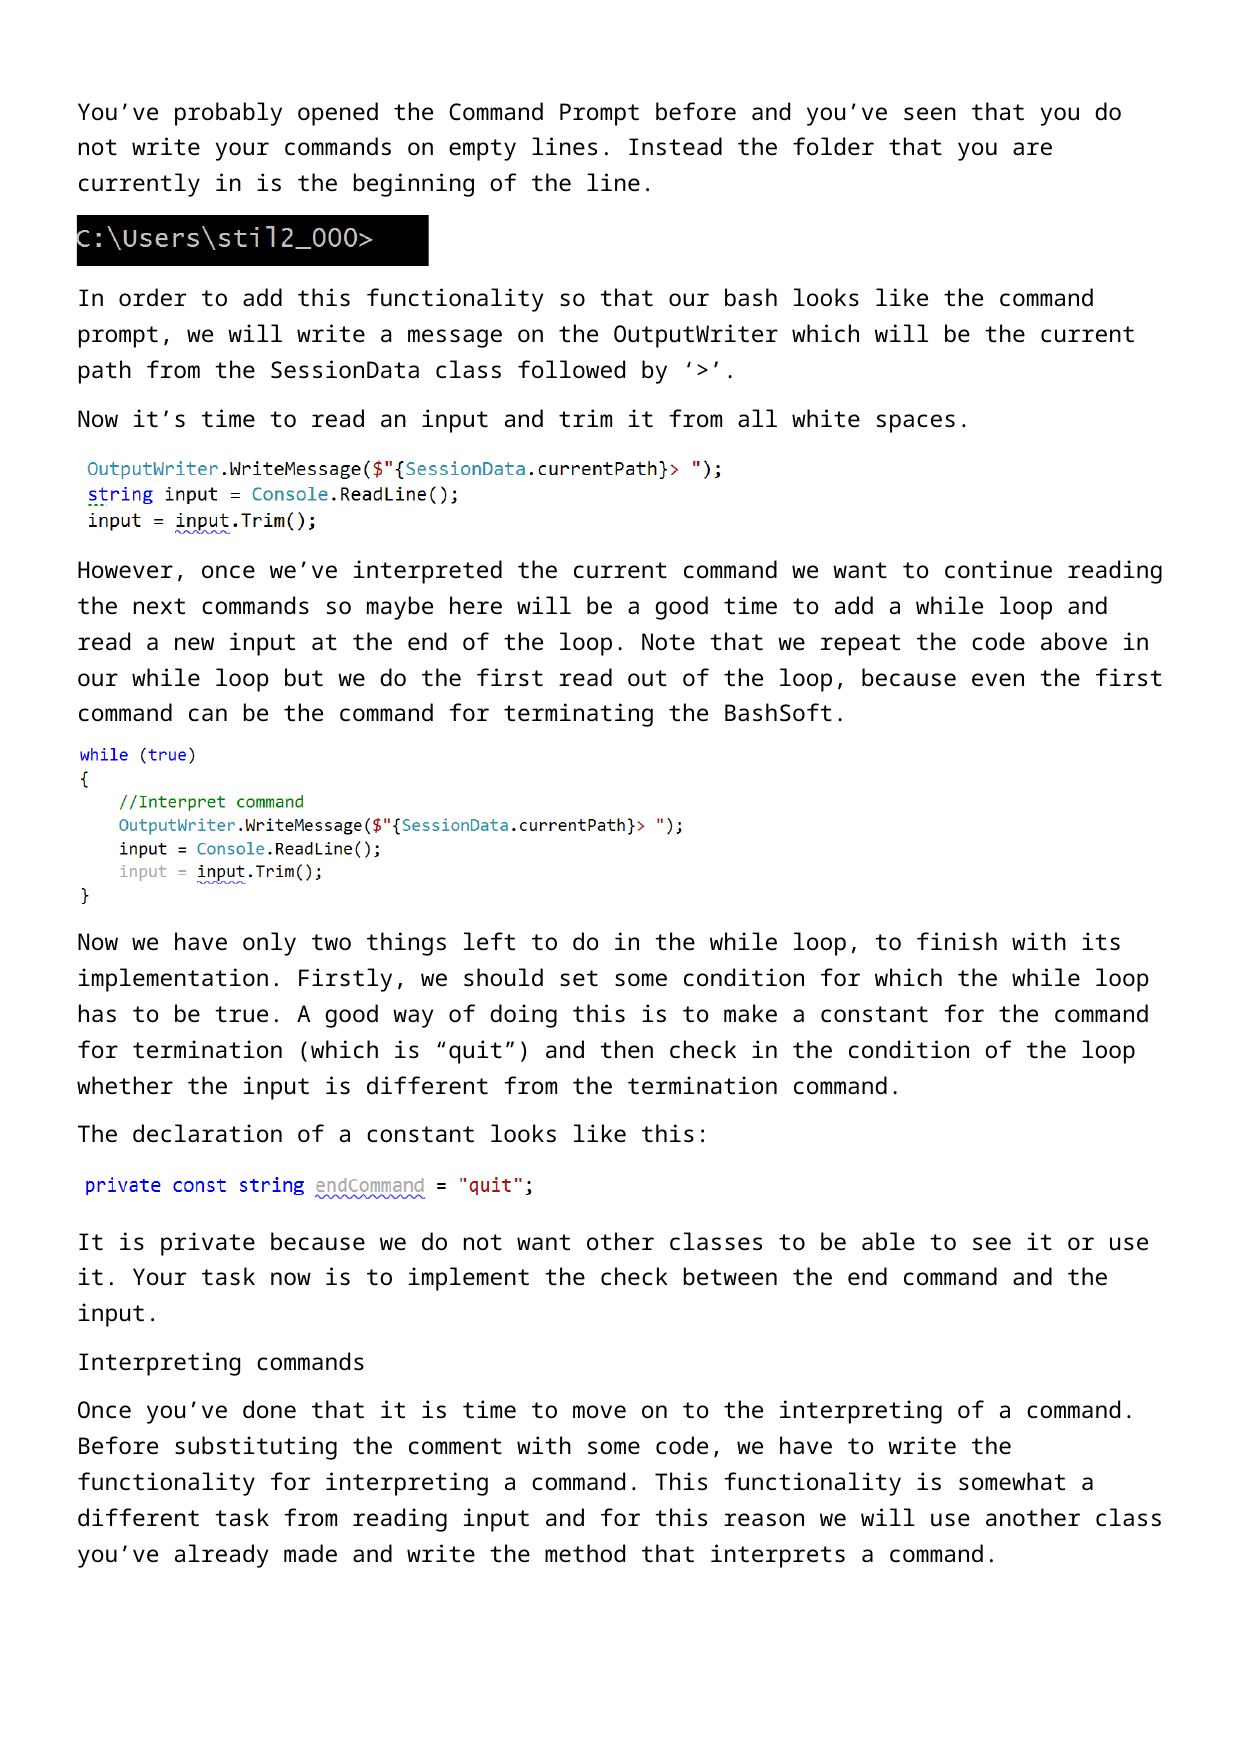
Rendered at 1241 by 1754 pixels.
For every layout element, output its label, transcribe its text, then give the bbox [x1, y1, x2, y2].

text Now we have only two things left to do in the while loop, to finish with its implementation. Firstly, we should set some condition for which the while loop has to be true. A good way of doing this is to make a constant for the command for termination (which is “quit”) and then check in the condition of the loop whether the input is different from the termination command. [77, 926, 1163, 1101]
text However, once we’ve interpreted the current command we want to continue reading the next commands so maybe here will be a good time to add a while loop and read a new input at the end of the loop. Note that we repeat the code above in our while loop but we do the first read out of the loop, because even the first command can be the command for terminating the BashSoft. [77, 554, 1163, 729]
text Now it’s time to read an input and trim it from all white spaces. [77, 403, 1163, 434]
picture [76, 1166, 546, 1209]
text Once you’ve done that it is time to move on to the interpreting of a command. Before substituting the comment with some code, we have to write the functionality for interpreting a command. This functionality is somewhat a different task from reading input and for this reason we will use another class you’ve already made and write the method that interprets a command. [77, 1394, 1163, 1569]
text Interpreting commands [77, 1346, 1163, 1377]
picture [76, 215, 429, 266]
text The declaration of a constant looks like this: [77, 1118, 1163, 1149]
text It is private because we do not want other classes to be able to see it or use it. Your task now is to implement the check between the end command and the input. [77, 1225, 1163, 1328]
picture [76, 745, 689, 910]
text In order to add this functionality so that our bash looks like the command prompt, we will write a message on the OutputWriter which will be the current path from the SessionData class followed by ‘>’. [77, 282, 1163, 386]
text You’ve probably opened the Command Prompt before and you’ve seen that you do not write your commands on empty lines. Instead the folder that you are currently in is the beginning of the line. [77, 95, 1163, 198]
picture [76, 451, 774, 537]
